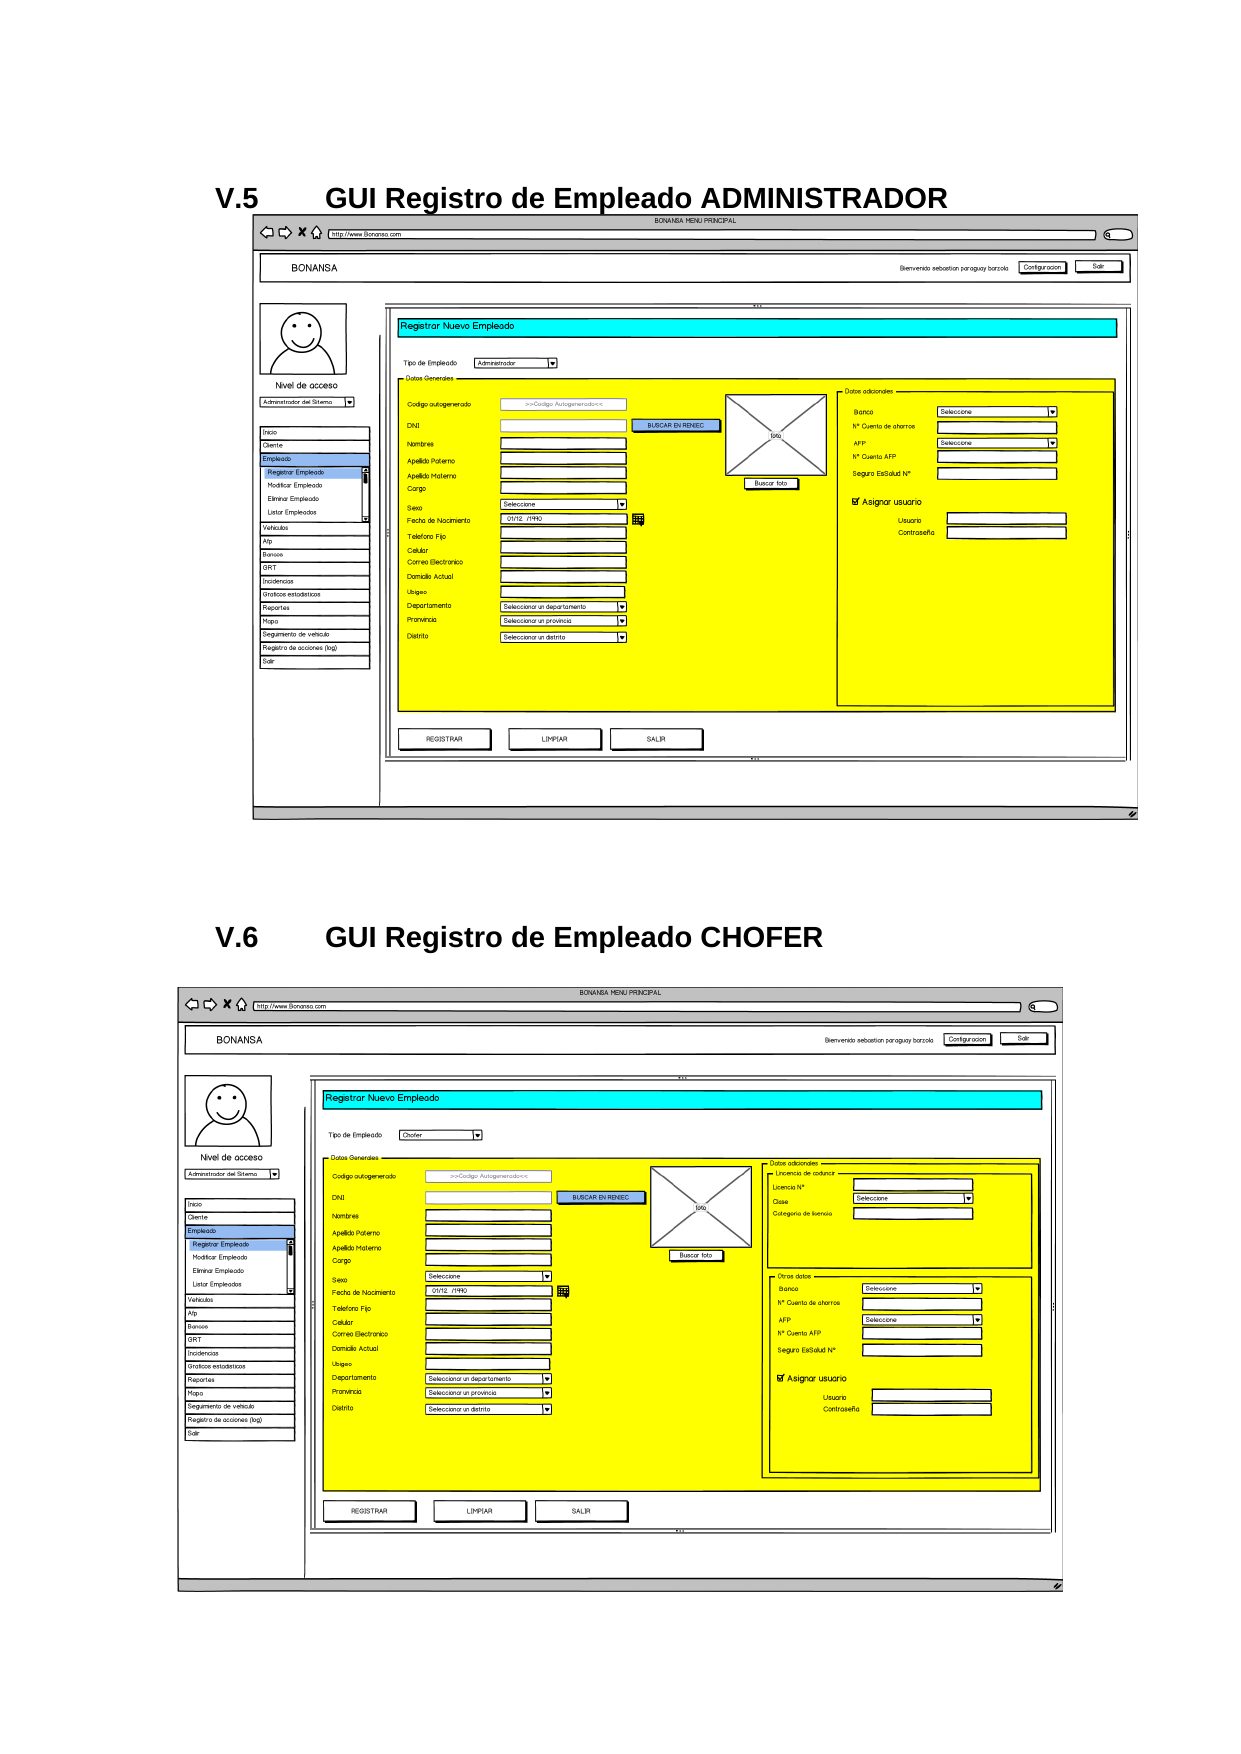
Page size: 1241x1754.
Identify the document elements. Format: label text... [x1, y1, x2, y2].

picture [177, 987, 1063, 1592]
list GUI Registro de Empleado ADMINISTRADOR [215, 181, 1063, 215]
picture [252, 214, 1138, 820]
list GUI Registro de Empleado CHOFER [215, 920, 1063, 953]
